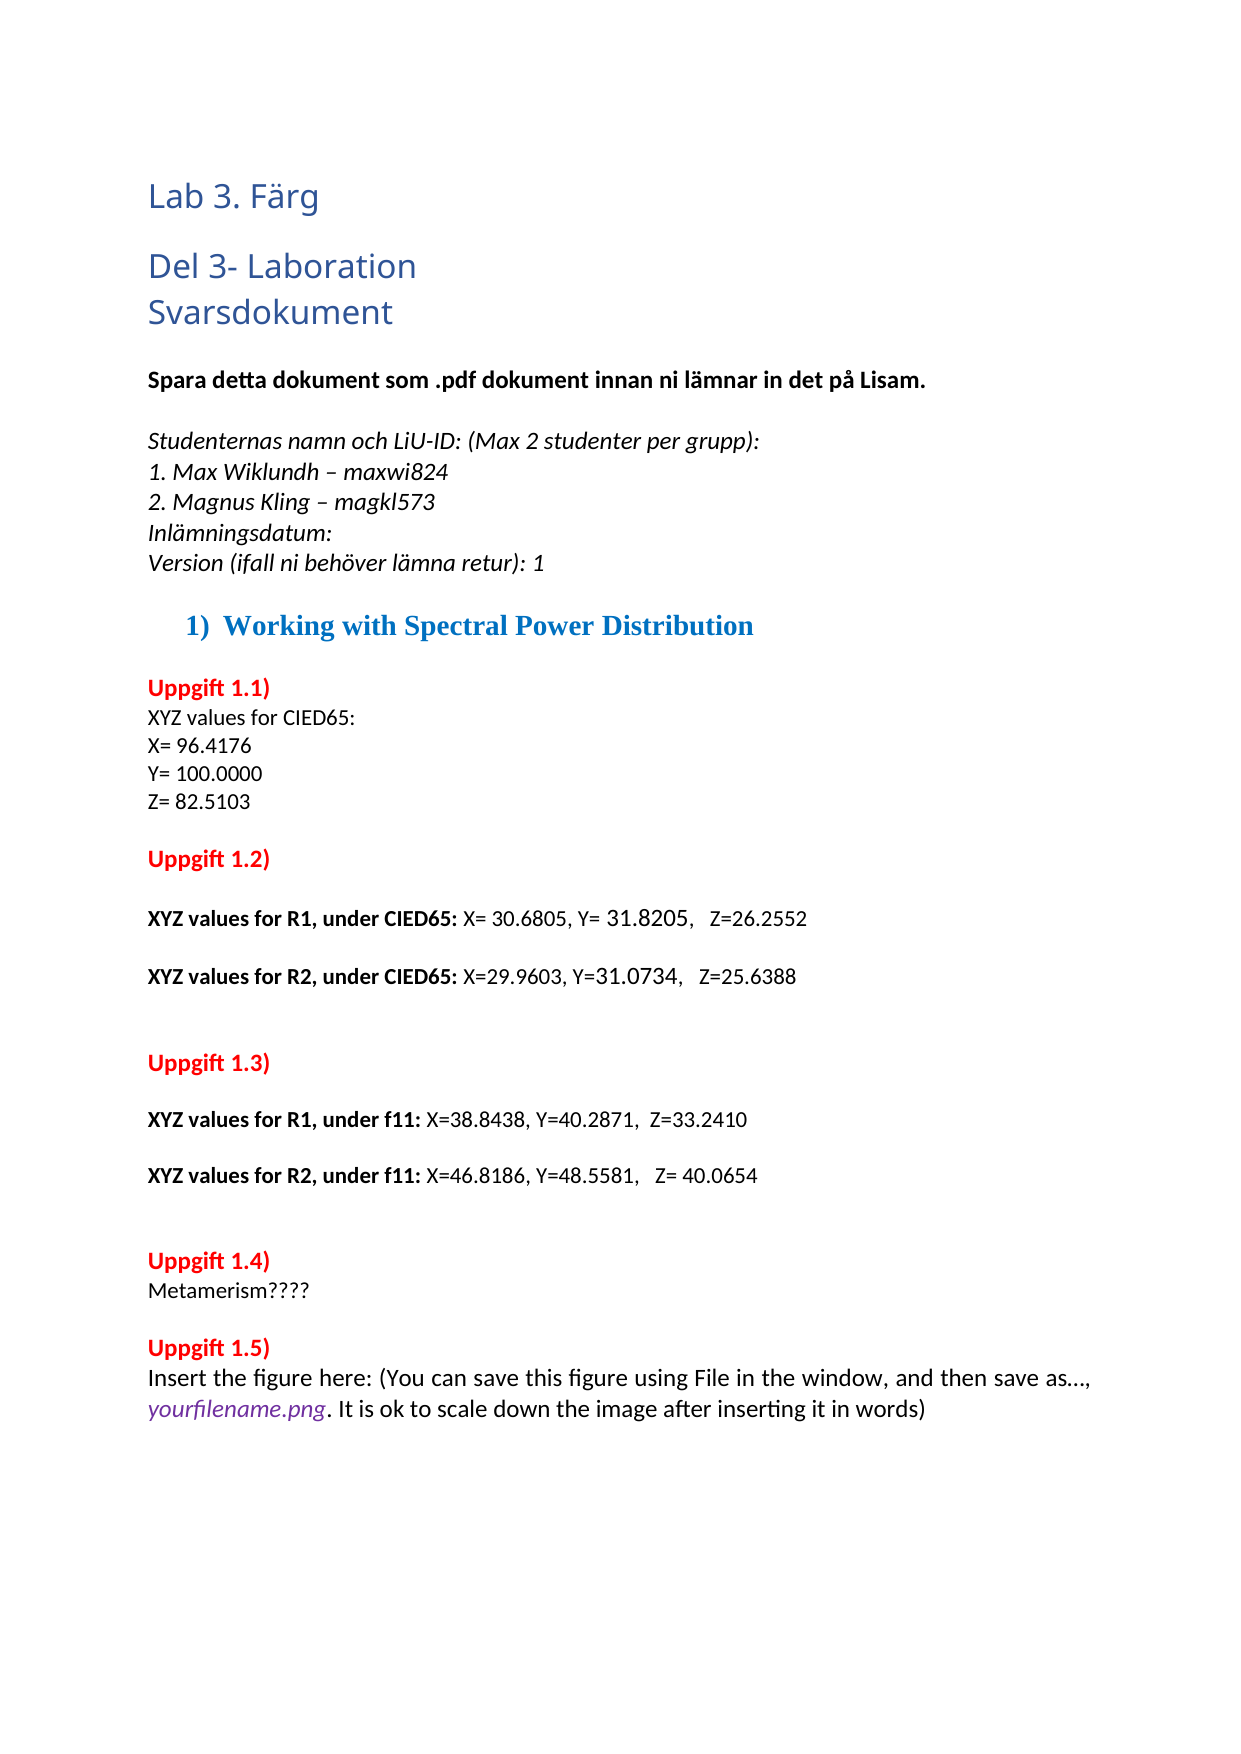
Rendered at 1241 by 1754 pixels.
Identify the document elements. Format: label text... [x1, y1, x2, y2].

text Spara detta dokument som .pdf dokument innan ni lämnar in det på Lisam. [148, 364, 1093, 395]
text Version (ifall ni behöver lämna retur): 1 [148, 547, 1093, 578]
list Working with Spectral Power Distribution [185, 608, 1093, 642]
text XYZ values for R1, under CIED65: X= 30.6805, Y= 31.8205, Z=26.2552 [148, 902, 1093, 932]
text XYZ values for R2, under CIED65: X=29.9603, Y=31.0734, Z=25.6388 [148, 960, 1093, 991]
subtitle Lab 3. Färg [148, 173, 1093, 218]
text Metamerism???? [148, 1276, 1093, 1304]
text 2. Magnus Kling – magkl573 [148, 486, 1093, 517]
text Studenternas namn och LiU-ID: (Max 2 studenter per grupp): [148, 425, 1093, 456]
text Uppgift 1.4) [148, 1246, 1093, 1276]
text XYZ values for CIED65: [148, 703, 1093, 731]
text Uppgift 1.5) [148, 1332, 1093, 1363]
text Z= 82.5103 [148, 787, 1093, 815]
text Uppgift 1.2) [148, 843, 1093, 874]
text XYZ values for R1, under f11: X=38.8438, Y=40.2871, Z=33.2410 [148, 1105, 1093, 1133]
text XYZ values for R2, under f11: X=46.8186, Y=48.5581, Z= 40.0654 [148, 1161, 1093, 1189]
text Inlämningsdatum: [148, 517, 1093, 547]
text Uppgift 1.1) [148, 673, 1093, 703]
text Insert the figure here: (You can save this figure using File in the window, and then save as…, yourfilename.png. It is ok to scale down the image after inserting it in words) [148, 1363, 1093, 1424]
subtitle Del 3- Laboration Svarsdokument [148, 243, 1093, 334]
text Uppgift 1.3) [148, 1047, 1093, 1077]
text Y= 100.0000 [148, 759, 1093, 787]
text X= 96.4176 [148, 731, 1093, 759]
text 1. Max Wiklundh – maxwi824 [148, 456, 1093, 486]
